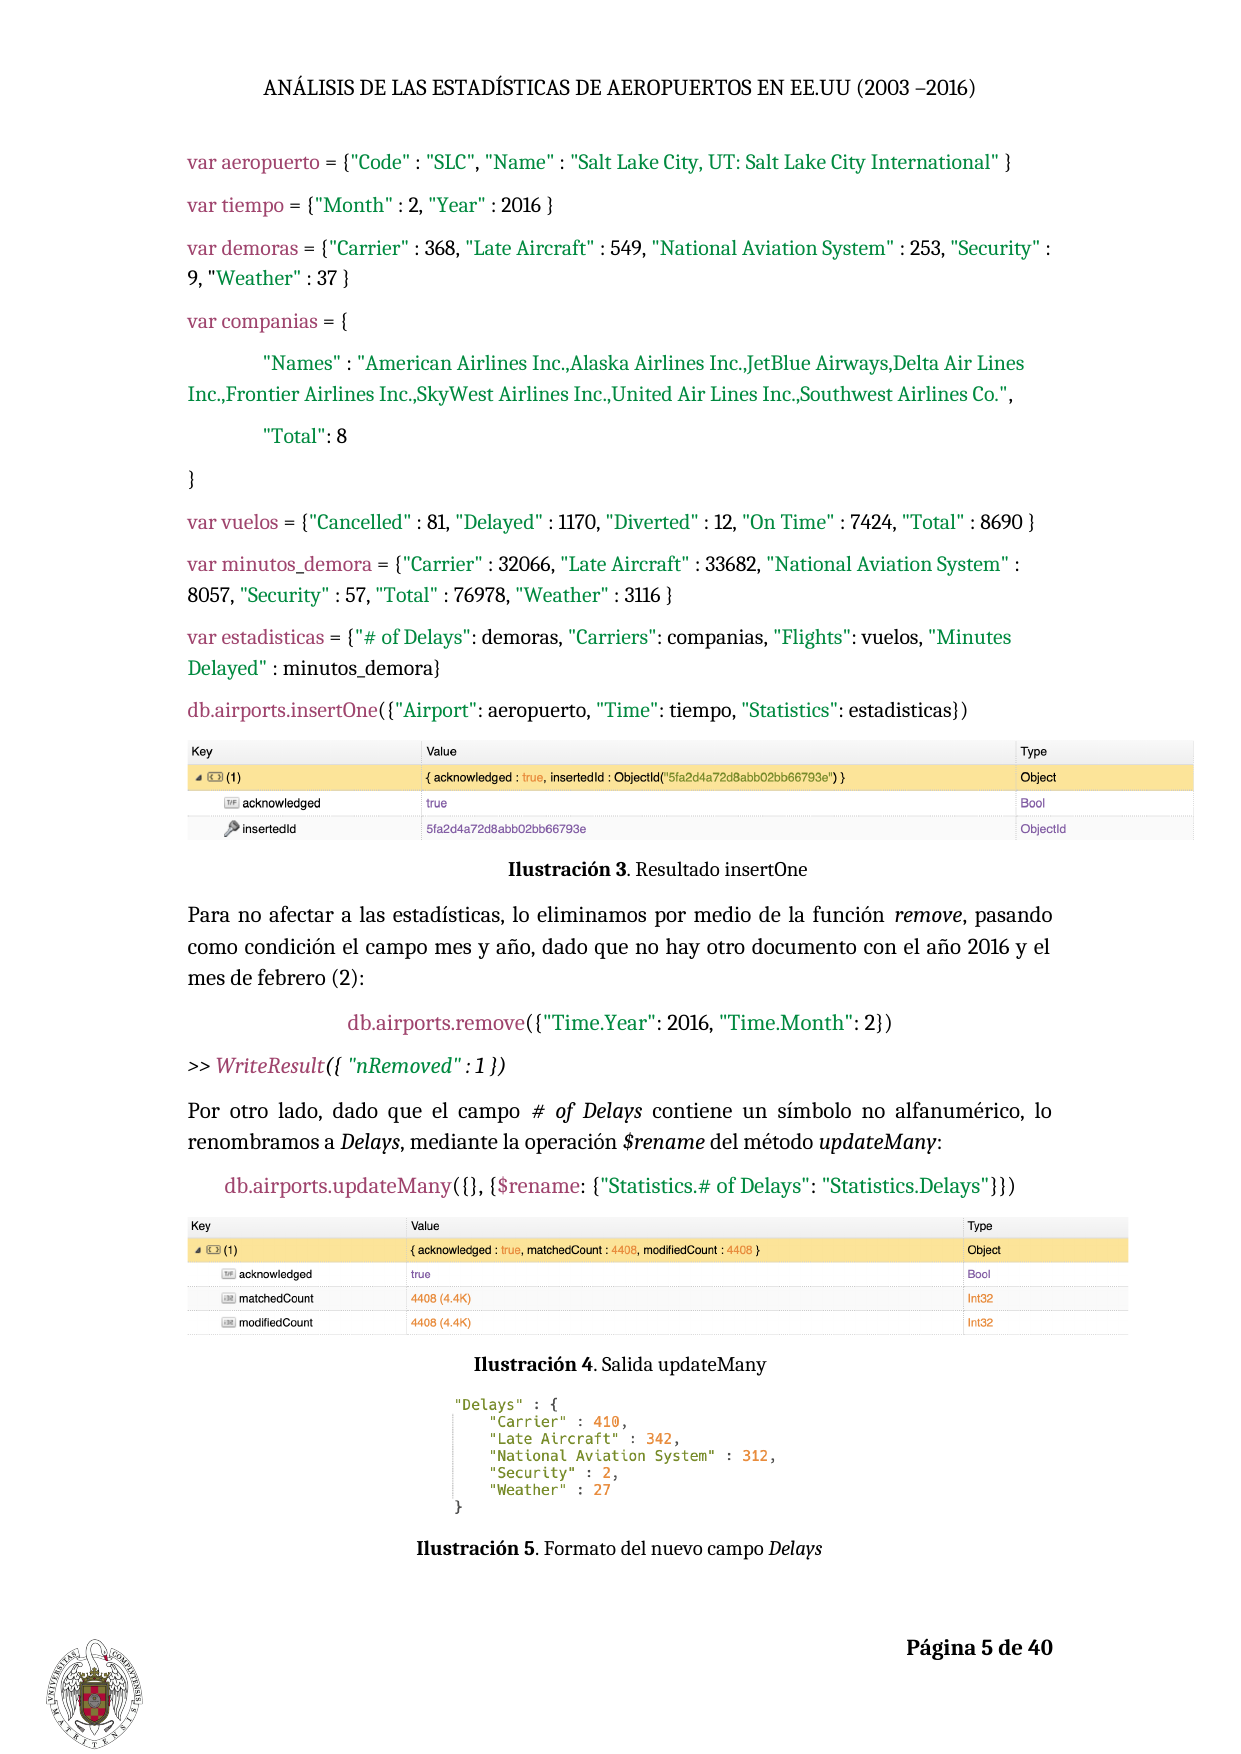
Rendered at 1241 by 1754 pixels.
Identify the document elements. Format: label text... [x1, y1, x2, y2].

text >> WriteResult({ "nRemoved" : 1 }) [187, 1053, 1053, 1080]
text Por otro lado, dado que el campo # of Delays contiene un símbolo no alfanumérico, lo renombramos a Delays, mediante la operación $rename del método updateMany: [187, 1097, 1053, 1155]
picture [187, 740, 1194, 840]
text Para no afectar a las estadísticas, lo eliminamos por medio de la función remove, pasando como condición el campo mes y año, dado que no hay otro documento con el año 2016 y el mes de febrero (2): [187, 902, 1053, 992]
text var estadisticas = {"# of Delays": demoras, "Carriers": companias, "Flights": vuelos, "Minutes Delayed" : minutos_demora} [187, 625, 1053, 680]
picture [187, 1217, 1129, 1335]
text "Total": 8 [187, 424, 1053, 449]
text Ilustración 3. Resultado insertOne [262, 857, 1053, 881]
text var companias = { [187, 308, 1053, 333]
text var minutos_demora = {"Carrier" : 32066, "Late Aircraft" : 33682, "National Aviation System" : 8057, "Security" : 57, "Total" : 76978, "Weather" : 3116 } [187, 552, 1053, 607]
text var vuelos = {"Cancelled" : 81, "Delayed" : 1170, "Diverted" : 12, "On Time" : 7424, "Total" : 8690 } [187, 509, 1053, 534]
text "Names" : "American Airlines Inc.,Alaska Airlines Inc.,JetBlue Airways,Delta Air Lines Inc.,Frontier Airlines Inc.,SkyWest Airlines Inc.,United Air Lines Inc.,Southwest Airlines Co.", [187, 351, 1053, 406]
text Ilustración 4. Salida updateMany [187, 1352, 1053, 1376]
text db.airports.updateMany({}, {$rename: {"Statistics.# of Delays": "Statistics.Delays"}}) [187, 1173, 1053, 1199]
text db.airports.insertOne({"Airport": aeropuerto, "Time": tiempo, "Statistics": estadisticas}) [187, 698, 1053, 723]
picture [447, 1397, 793, 1519]
picture [43, 1636, 146, 1752]
text var demoras = {"Carrier" : 368, "Late Aircraft" : 549, "National Aviation System" : 253, "Security" : 9, "Weather" : 37 } [187, 235, 1053, 291]
text Ilustración 5. Formato del nuevo campo Delays [187, 1537, 1053, 1561]
text var tiempo = {"Month" : 2, "Year" : 2016 } [187, 193, 1053, 218]
text db.airports.remove({"Time.Year": 2016, "Time.Month": 2}) [187, 1009, 1053, 1036]
text var aeropuerto = {"Code" : "SLC", "Name" : "Salt Lake City, UT: Salt Lake City International" } [187, 150, 1053, 175]
text } [187, 467, 1053, 492]
